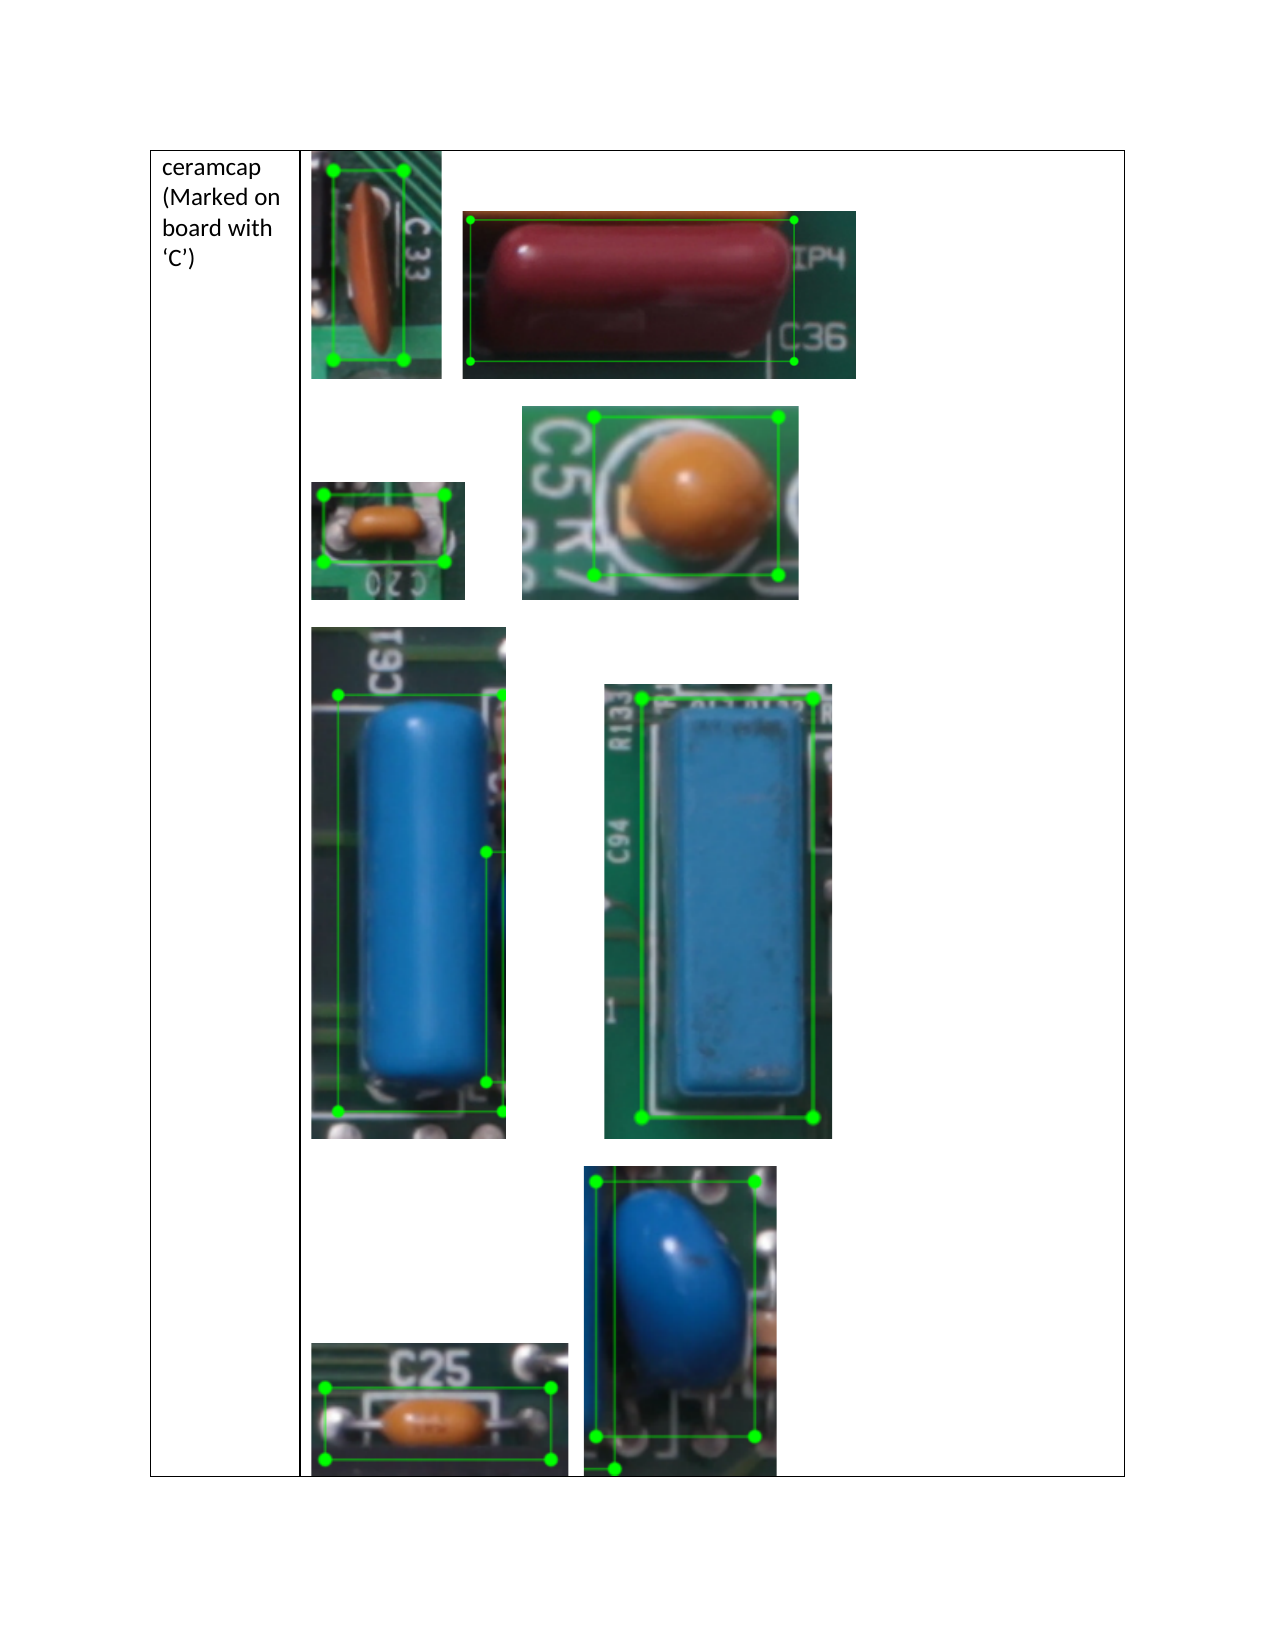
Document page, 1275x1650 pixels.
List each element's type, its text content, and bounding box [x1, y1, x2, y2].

table_cell [301, 151, 1124, 1476]
picture [311, 627, 506, 1139]
picture [462, 211, 856, 379]
picture [583, 1166, 777, 1476]
picture [311, 151, 442, 379]
picture [311, 482, 465, 600]
picture [522, 406, 799, 600]
picture [604, 684, 833, 1139]
table_cell ceramcap (Marked on board with ‘C’) [151, 151, 299, 1476]
picture [311, 1343, 569, 1476]
